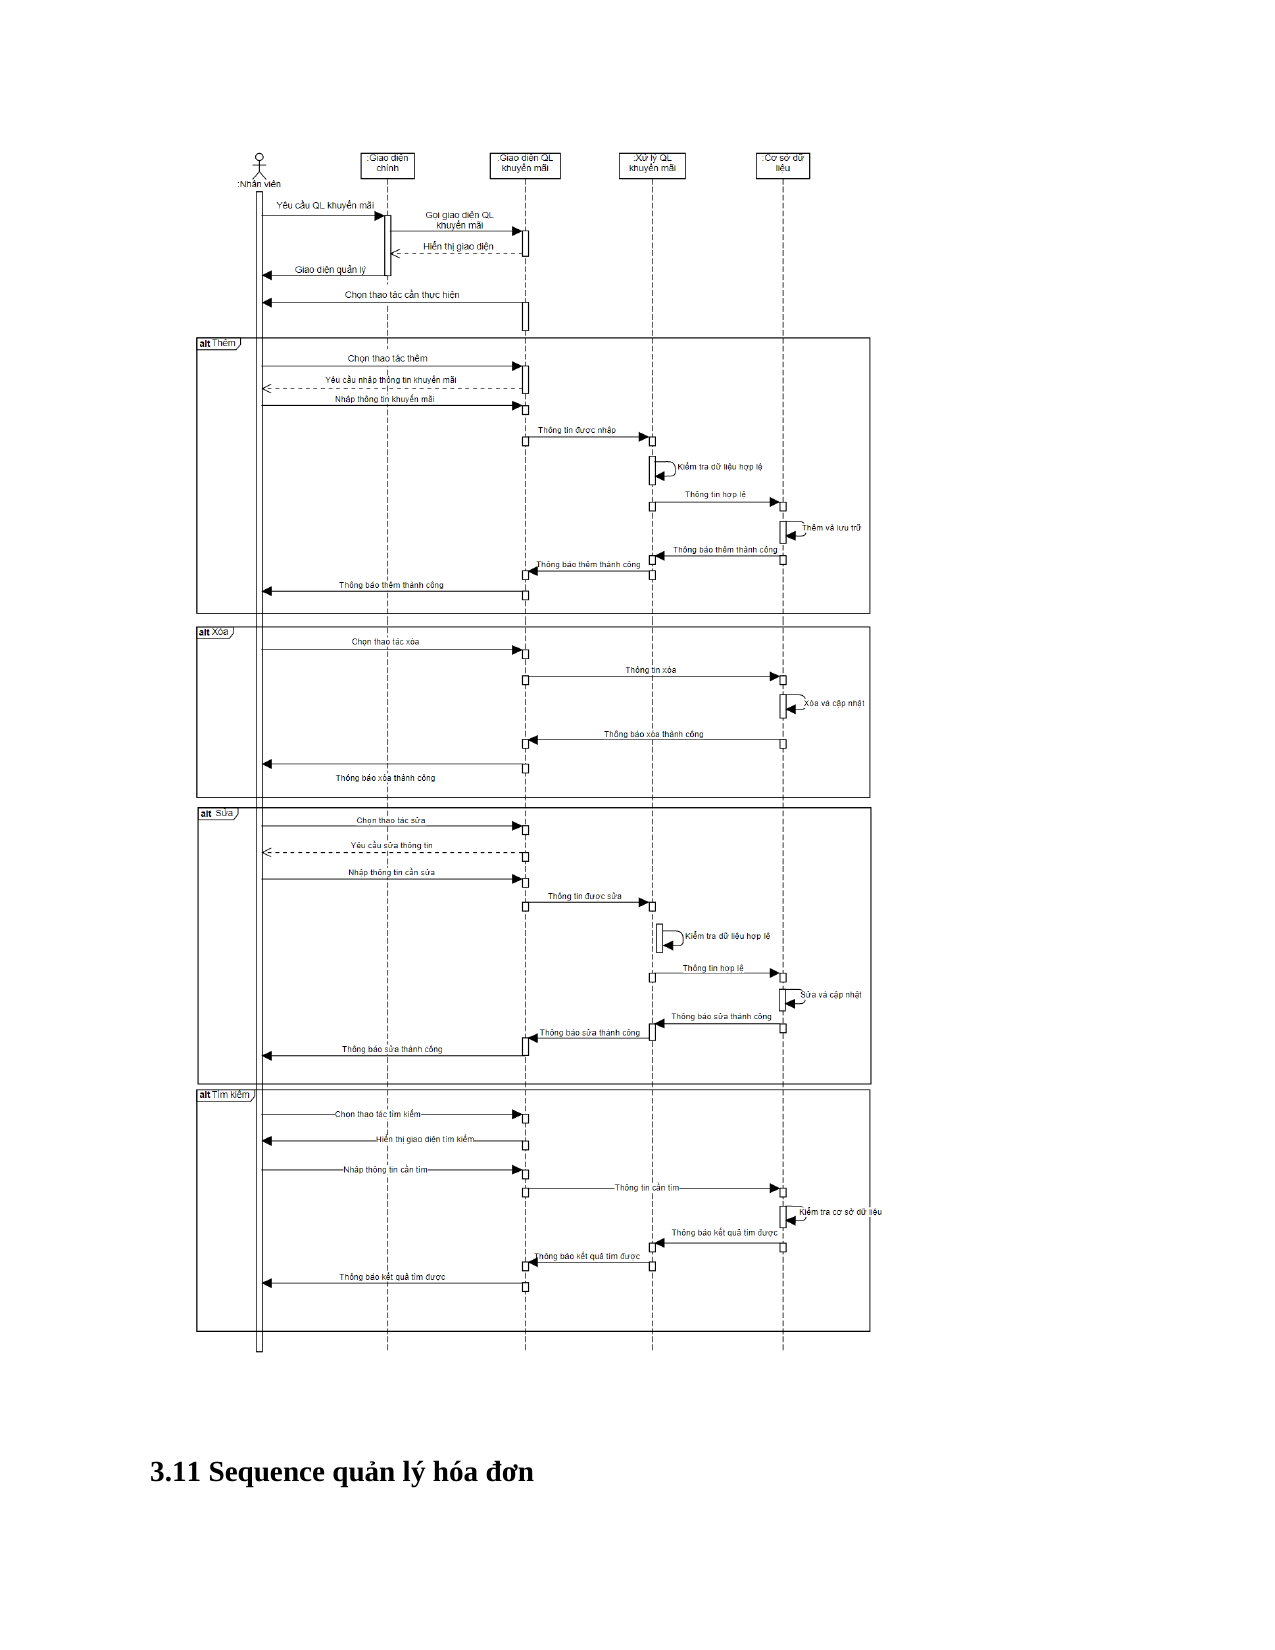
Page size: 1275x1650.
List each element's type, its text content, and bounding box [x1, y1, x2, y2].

text 3.11 Sequence quản lý hóa đơn [150, 1454, 1125, 1487]
picture [150, 150, 961, 1435]
